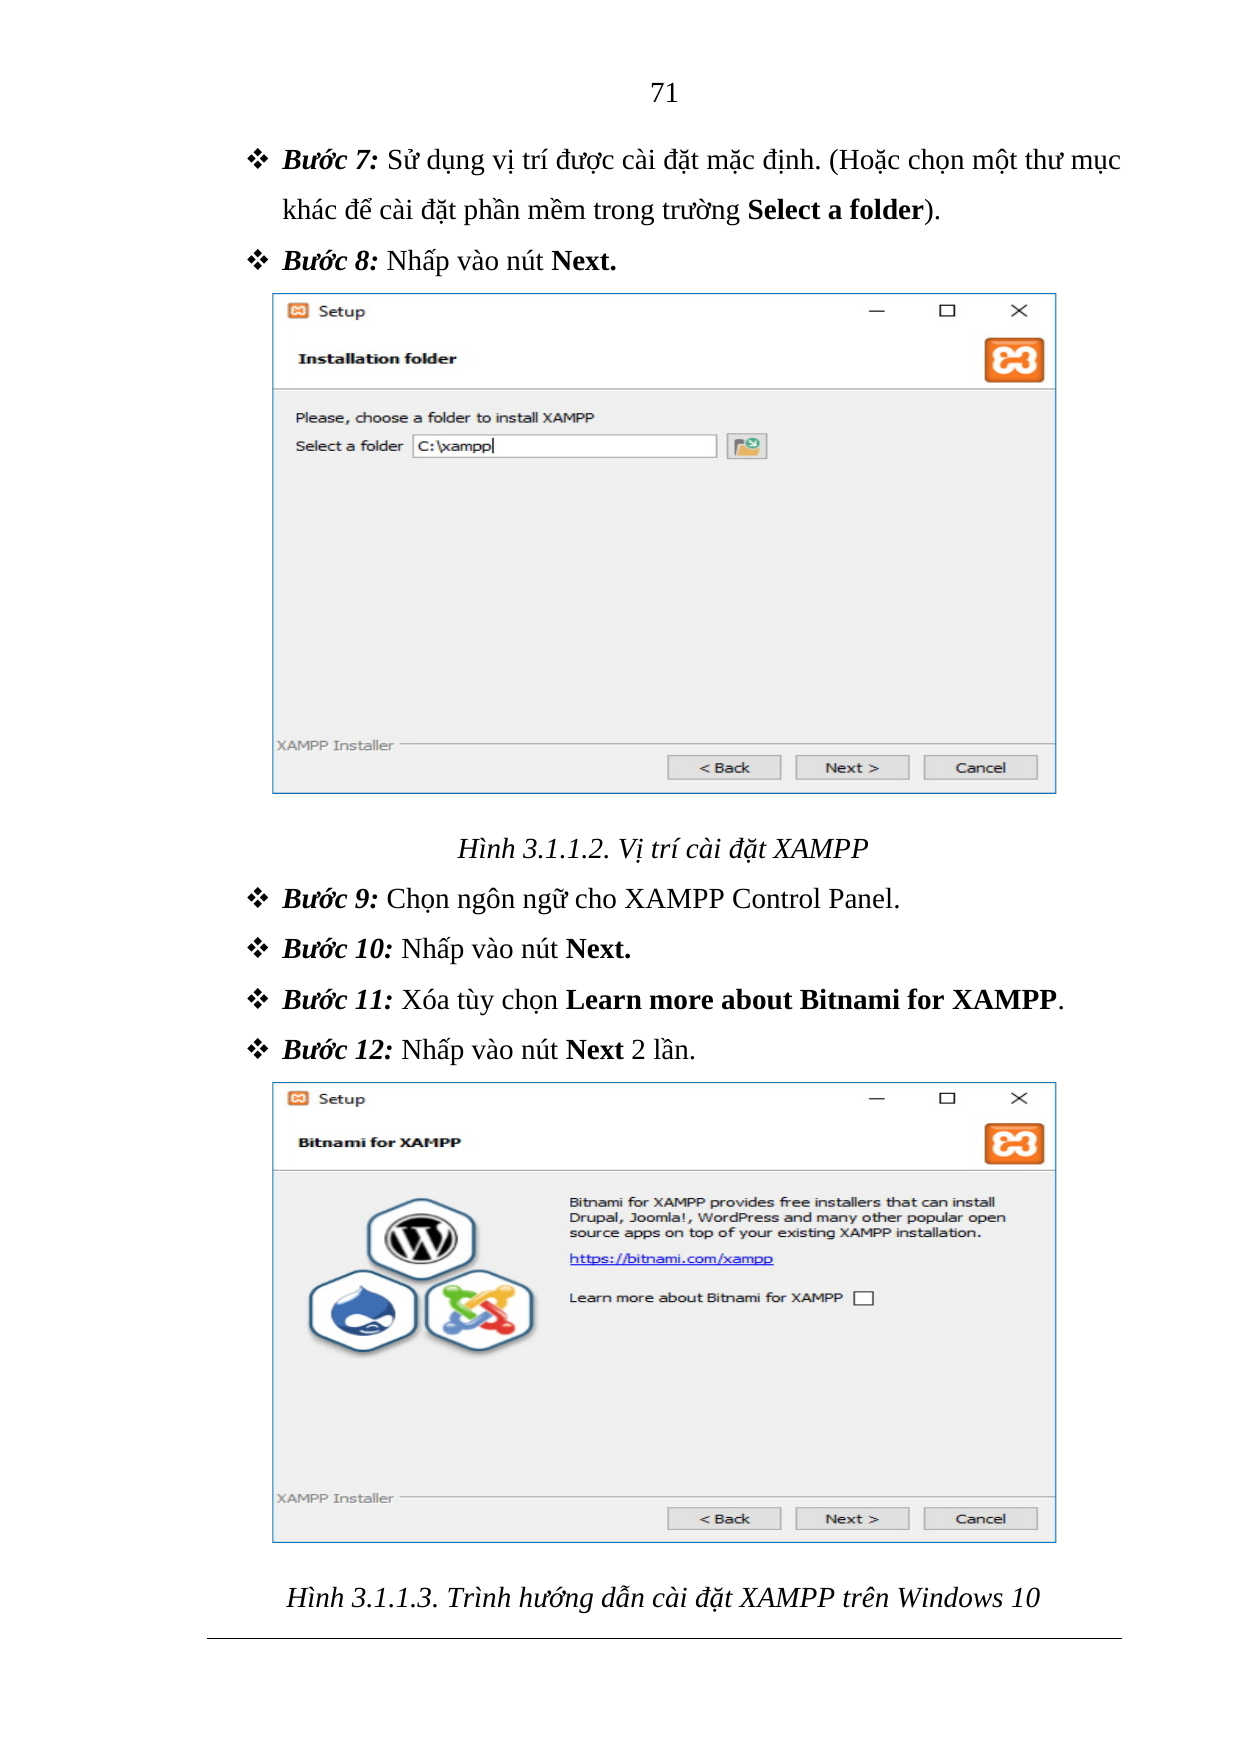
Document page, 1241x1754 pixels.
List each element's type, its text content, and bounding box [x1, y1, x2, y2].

picture [272, 293, 1057, 794]
list Bước 12: Nhấp vào nút Next 2 lần. [244, 1032, 1122, 1066]
list Bước 11: Xóa tùy chọn Learn more about Bitnami for XAMPP. [244, 982, 1122, 1016]
list Bước 9: Chọn ngôn ngữ cho XAMPP Control Panel. [244, 881, 1122, 915]
text Hình 3.1.1.3. Trình hướng dẫn cài đặt XAMPP trên Windows 10 [207, 1580, 1122, 1613]
picture [272, 1082, 1057, 1543]
list Bước 8: Nhấp vào nút Next. [244, 243, 1122, 276]
text Hình 3.1.1.2. Vị trí cài đặt XAMPP [207, 831, 1122, 864]
list Bước 7: Sử dụng vị trí được cài đặt mặc định. (Hoặc chọn một thư mục khác để cài đặt phần mềm trong trường Select a folder). [244, 142, 1122, 226]
list Bước 10: Nhấp vào nút Next. [244, 932, 1122, 965]
